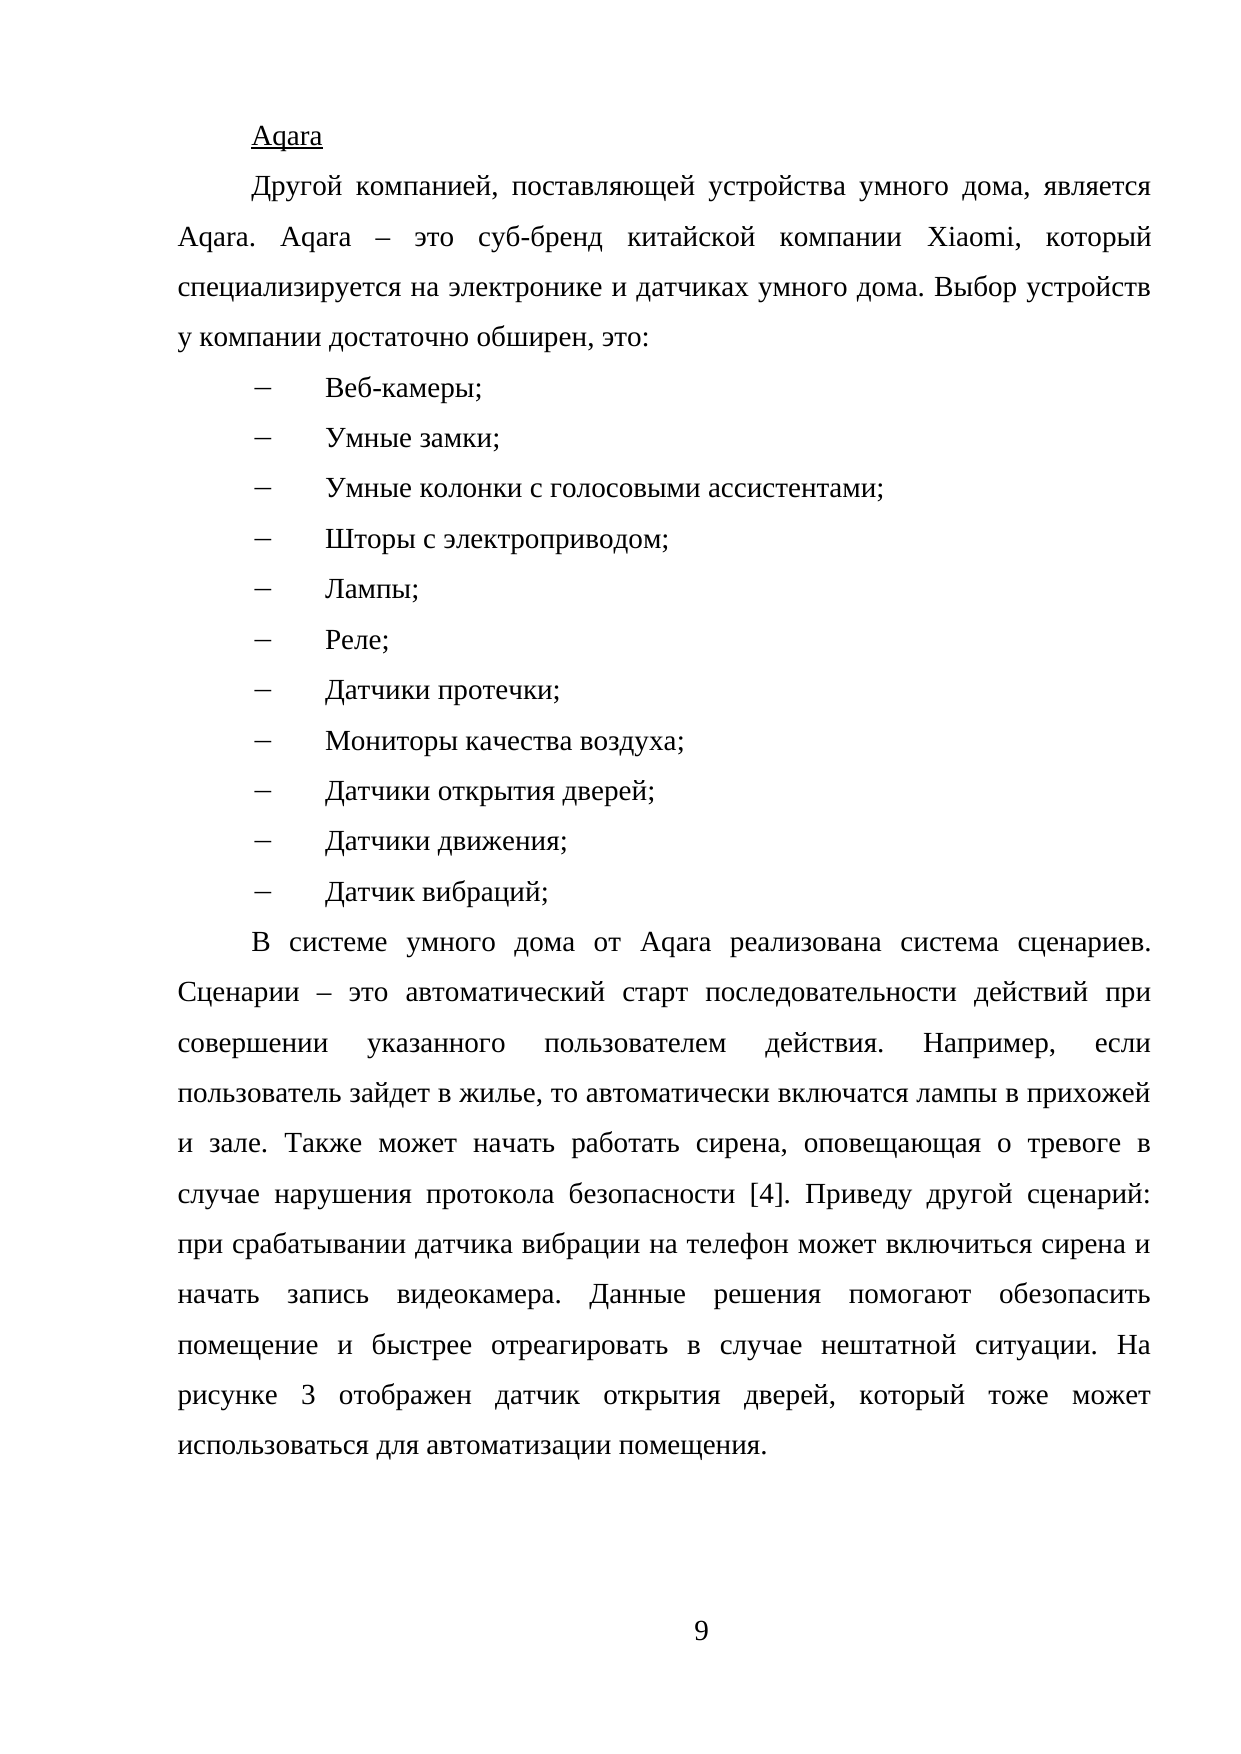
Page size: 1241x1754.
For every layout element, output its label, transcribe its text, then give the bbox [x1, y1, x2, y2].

list Датчики движения; [177, 823, 1152, 857]
list Шторы с электроприводом; [177, 521, 1152, 554]
text Aqara [177, 118, 1152, 152]
list Мониторы качества воздуха; [177, 723, 1152, 756]
text Другой компанией, поставляющей устройства умного дома, является Aqara. Aqara – это суб-бренд китайской компании Xiaomi, который специализируется на электронике и датчиках умного дома. Выбор устройств у компании достаточно обширен, это: [177, 168, 1152, 353]
list Лампы; [177, 571, 1152, 605]
list Датчик вибраций; [177, 874, 1152, 907]
list Веб-камеры; [177, 370, 1152, 403]
list Умные замки; [177, 420, 1152, 454]
text В системе умного дома от Aqara реализована система сценариев. Сценарии – это автоматический старт последовательности действий при совершении указанного пользователем действия. Например, если пользователь зайдет в жилье, то автоматически включатся лампы в прихожей и зале. Также может начать работать сирена, оповещающая о тревоге в случае нарушения протокола безопасности [4]. Приведу другой сценарий: при срабатывании датчика вибрации на телефон может включиться сирена и начать запись видеокамера. Данные решения помогают обезопасить помещение и быстрее отреагировать в случае нештатной ситуации. На рисунке 3 отображен датчик открытия дверей, который тоже может использоваться для автоматизации помещения. [177, 924, 1152, 1461]
list Умные колонки с голосовыми ассистентами; [177, 471, 1152, 504]
list Датчики протечки; [177, 672, 1152, 706]
list Реле; [177, 622, 1152, 655]
list Датчики открытия дверей; [177, 773, 1152, 807]
